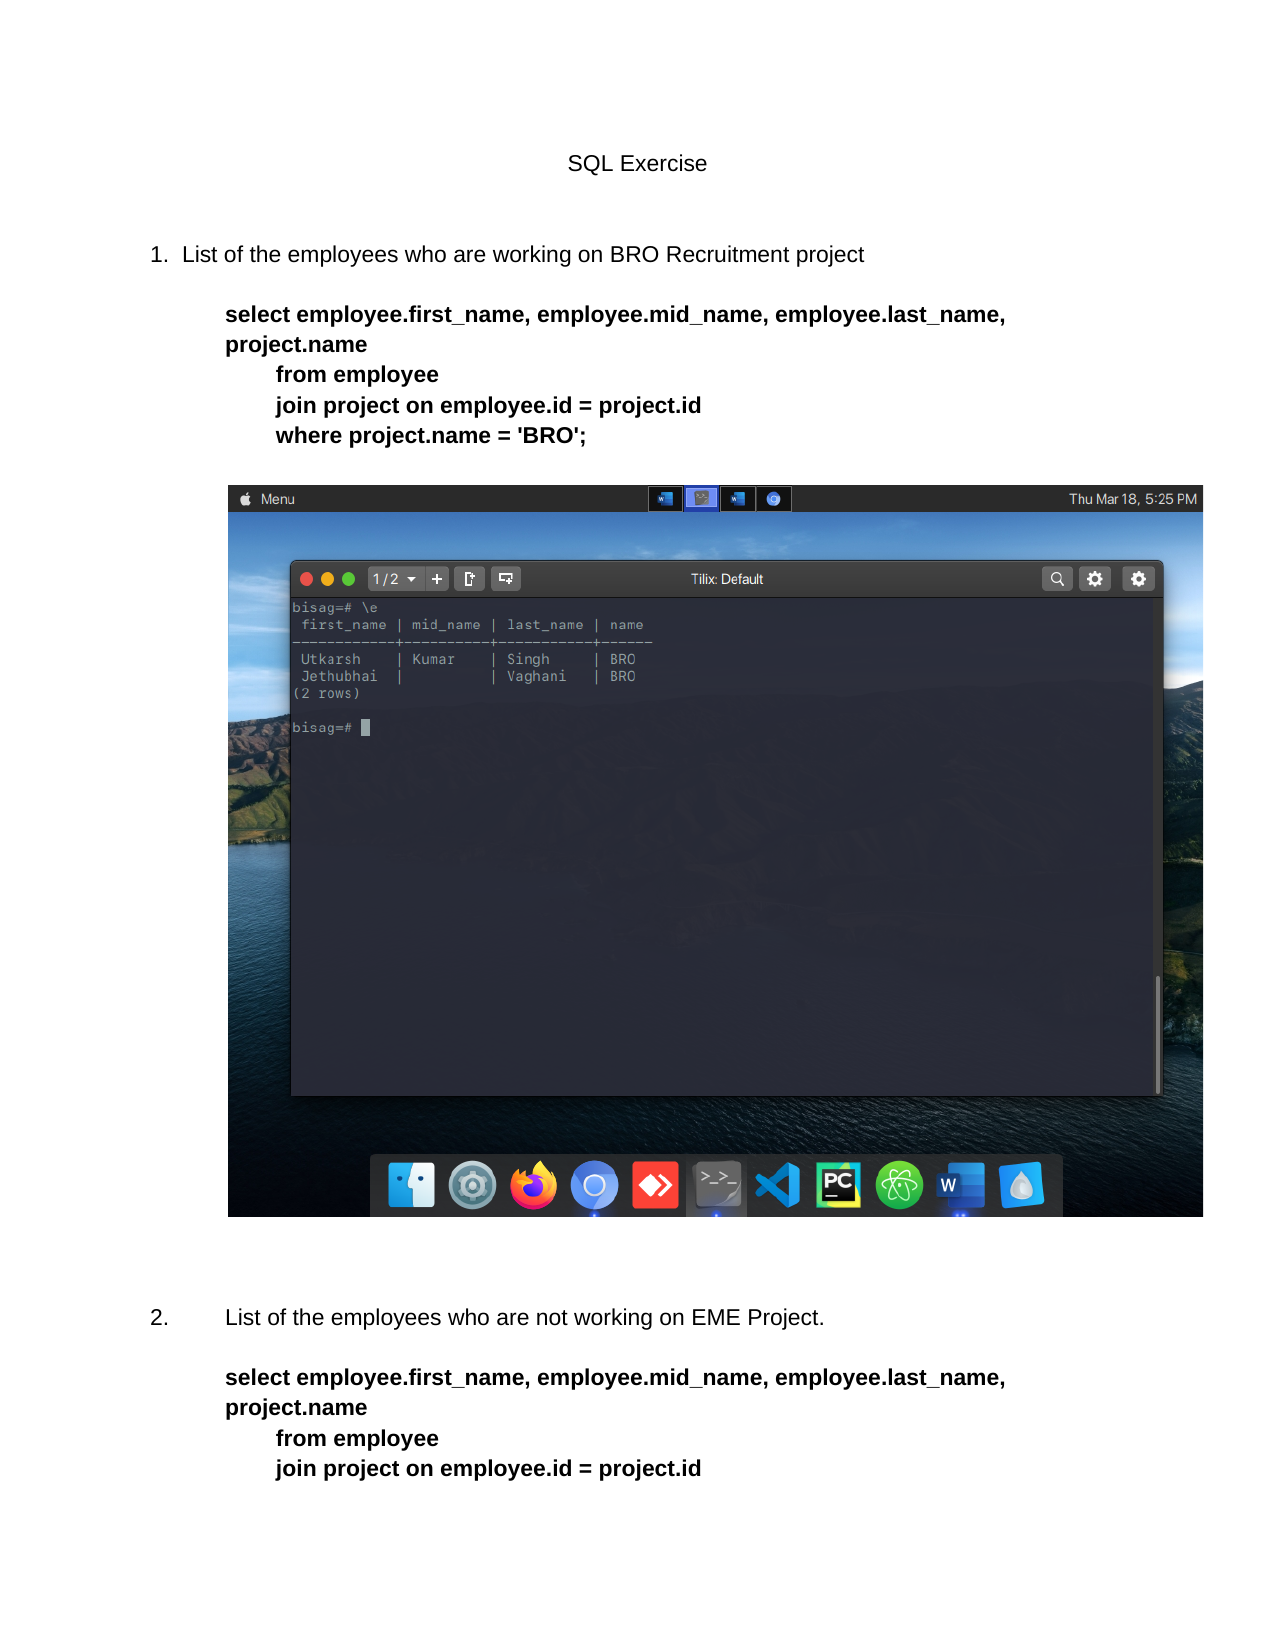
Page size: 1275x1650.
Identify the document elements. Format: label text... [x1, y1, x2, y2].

picture [228, 485, 1204, 1217]
text 2. List of the employees who are not working on EME Project. [150, 1304, 1125, 1330]
text where project.name = 'BRO'; [225, 422, 1125, 448]
text from employee [225, 361, 1125, 388]
text SQL Exercise [150, 150, 1125, 176]
text select employee.first_name, employee.mid_name, employee.last_name, project.name [225, 1364, 1125, 1421]
text from employee [225, 1424, 1125, 1451]
text join project on employee.id = project.id [225, 1455, 1125, 1481]
text join project on employee.id = project.id [225, 392, 1125, 418]
text select employee.first_name, employee.mid_name, employee.last_name, project.name [225, 301, 1125, 358]
text 1. List of the employees who are working on BRO Recruitment project [150, 241, 1125, 267]
